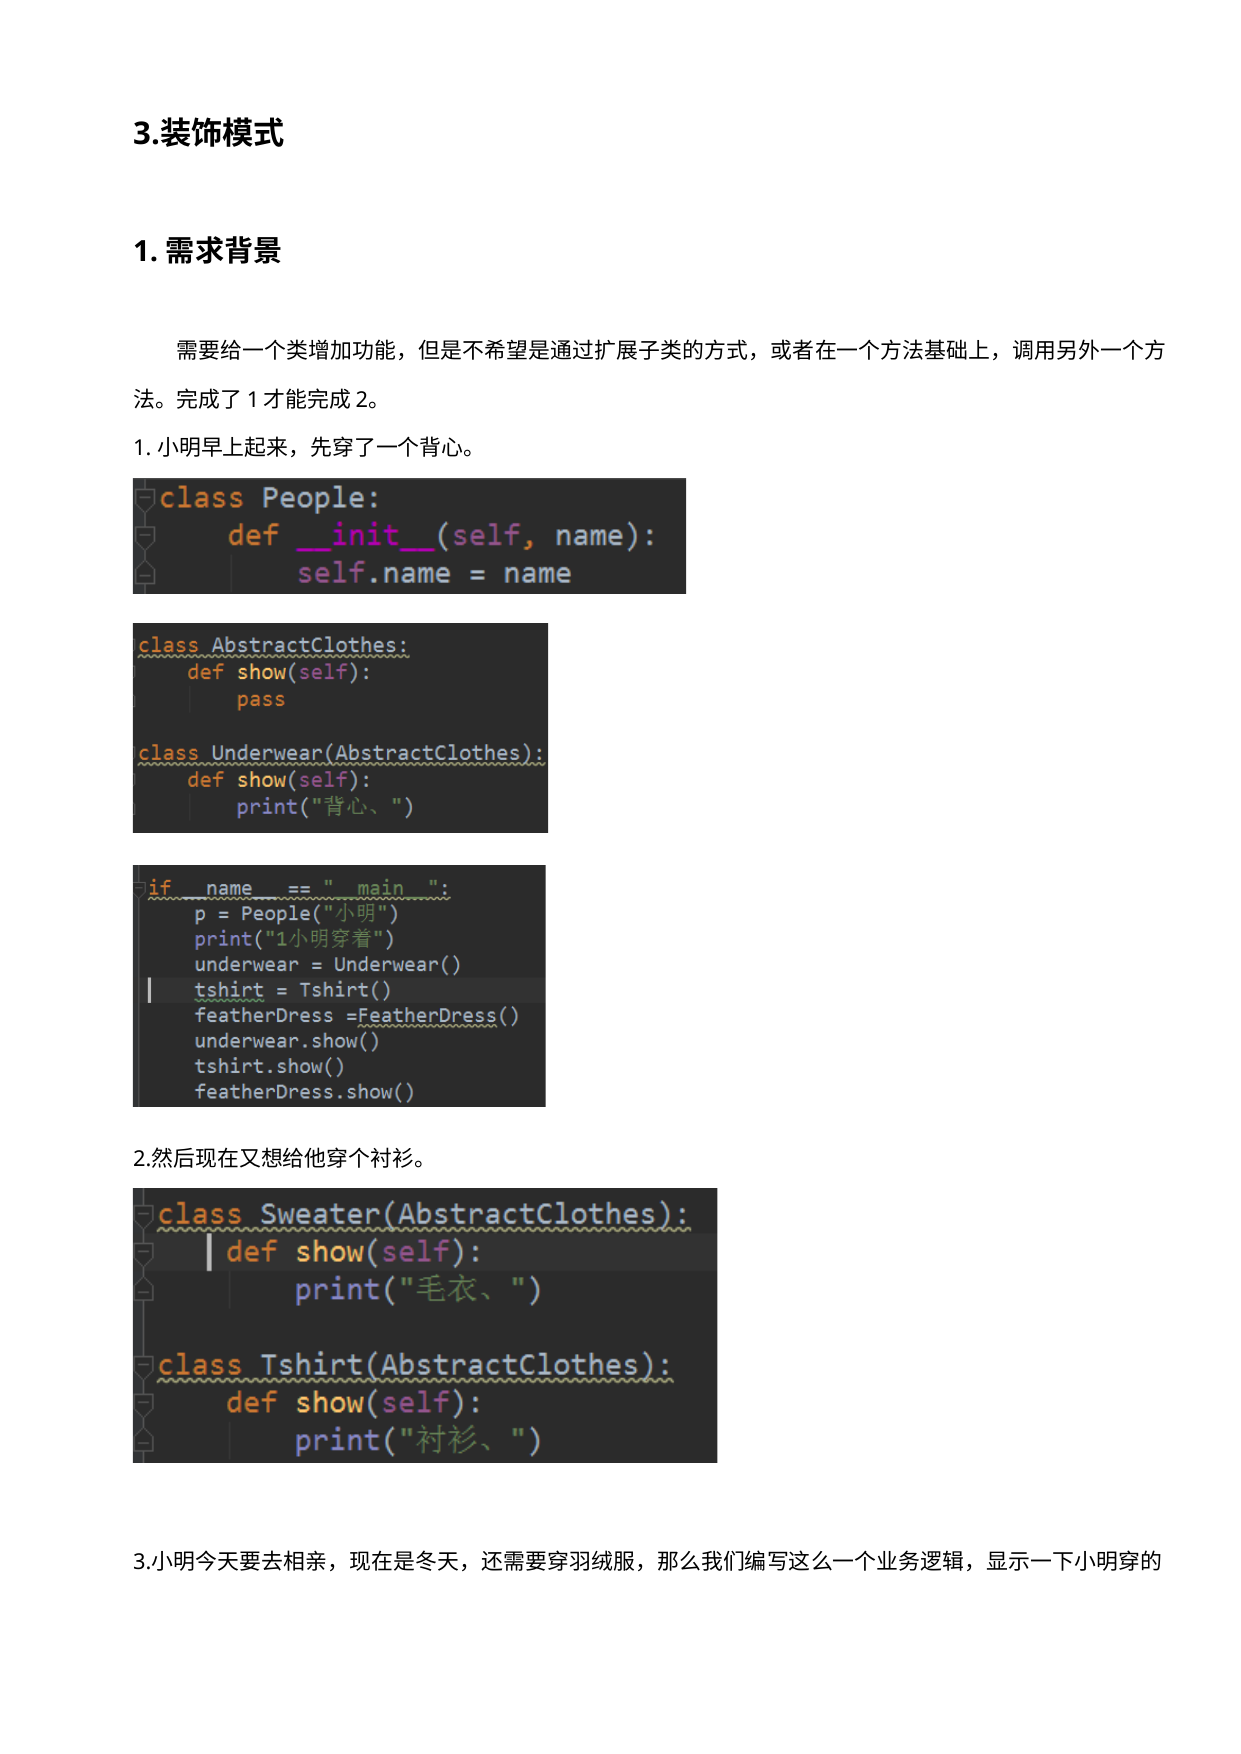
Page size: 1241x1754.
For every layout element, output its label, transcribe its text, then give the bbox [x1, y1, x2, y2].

picture [132, 623, 549, 833]
picture [132, 865, 546, 1107]
picture [132, 478, 687, 594]
subtitle 1. 需求背景 [133, 217, 1167, 282]
text 1. 小明早上起来，先穿了一个背心。 [133, 430, 1167, 463]
text 2.然后现在又想给他穿个衬衫。 [133, 1141, 1167, 1173]
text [133, 1544, 1167, 1576]
picture [132, 1188, 718, 1463]
subtitle 3.装饰模式 [133, 99, 1167, 164]
text 需要给一个类增加功能，但是不希望是通过扩展子类的方式，或者在一个方法基础上，调用另外一个方法。完成了1才能完成2。 [133, 333, 1167, 414]
